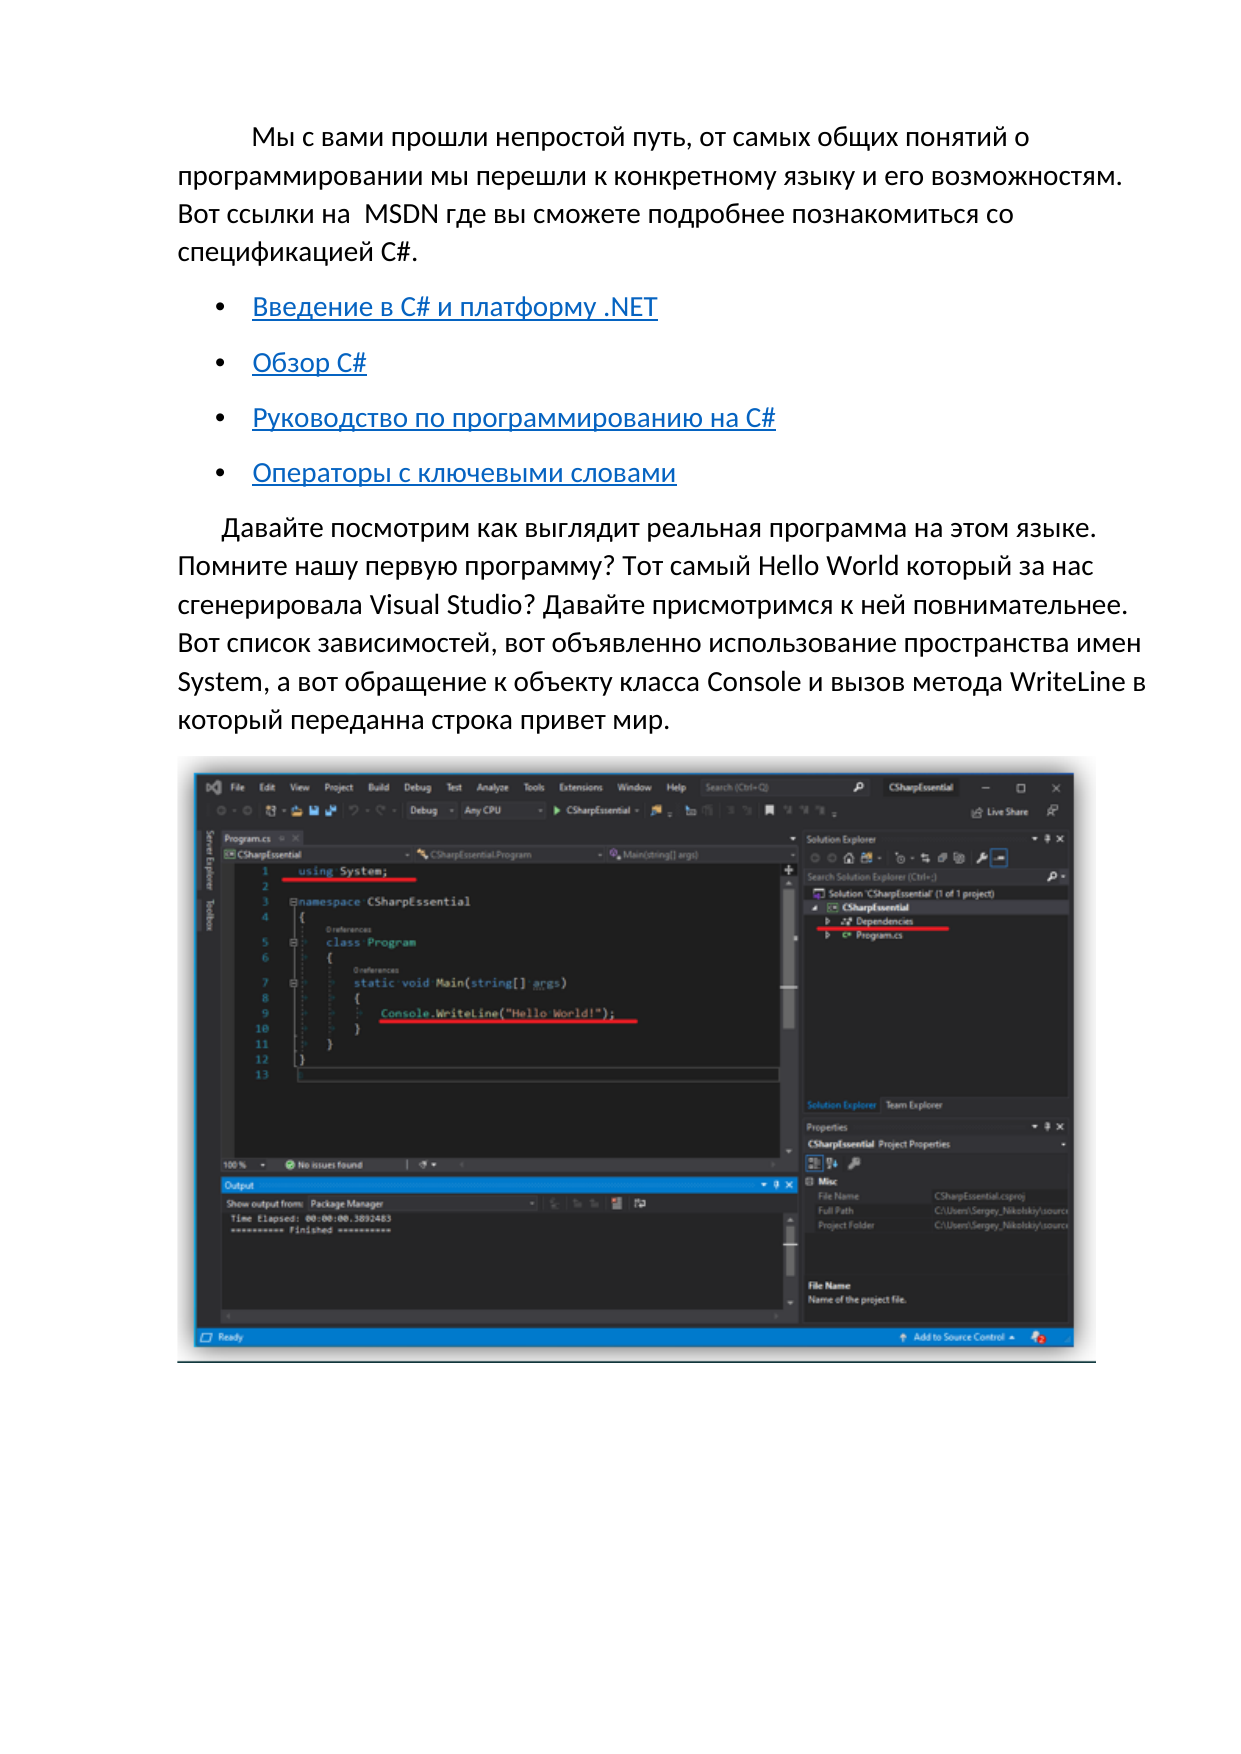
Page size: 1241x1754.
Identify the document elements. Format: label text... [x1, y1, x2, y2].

list Обзор C# [215, 344, 1152, 379]
list Руководство по программированию на C# [215, 399, 1152, 434]
list Введение в C# и платформу .NET [215, 288, 1152, 324]
picture [177, 756, 1096, 1363]
text Мы с вами прошли непростой путь, от самых общих понятий о программировании мы перешли к конкретному языку и его возможностям. Вот ссылки на MSDN где вы сможете подробнее познакомиться со спецификацией C#. [177, 118, 1152, 269]
text Давайте посмотрим как выглядит реальная программа на этом языке. Помните нашу первую программу? Тот самый Hello World который за нас сгенерировала Visual Studio? Давайте присмотримся к ней повнимательнее. Вот список зависимостей, вот объявленно использование пространства имен System, а вот обращение к объекту класса Console и вызов метода WriteLine в который переданна строка привет мир. [177, 509, 1152, 737]
list Операторы с ключевыми словами [215, 454, 1152, 489]
